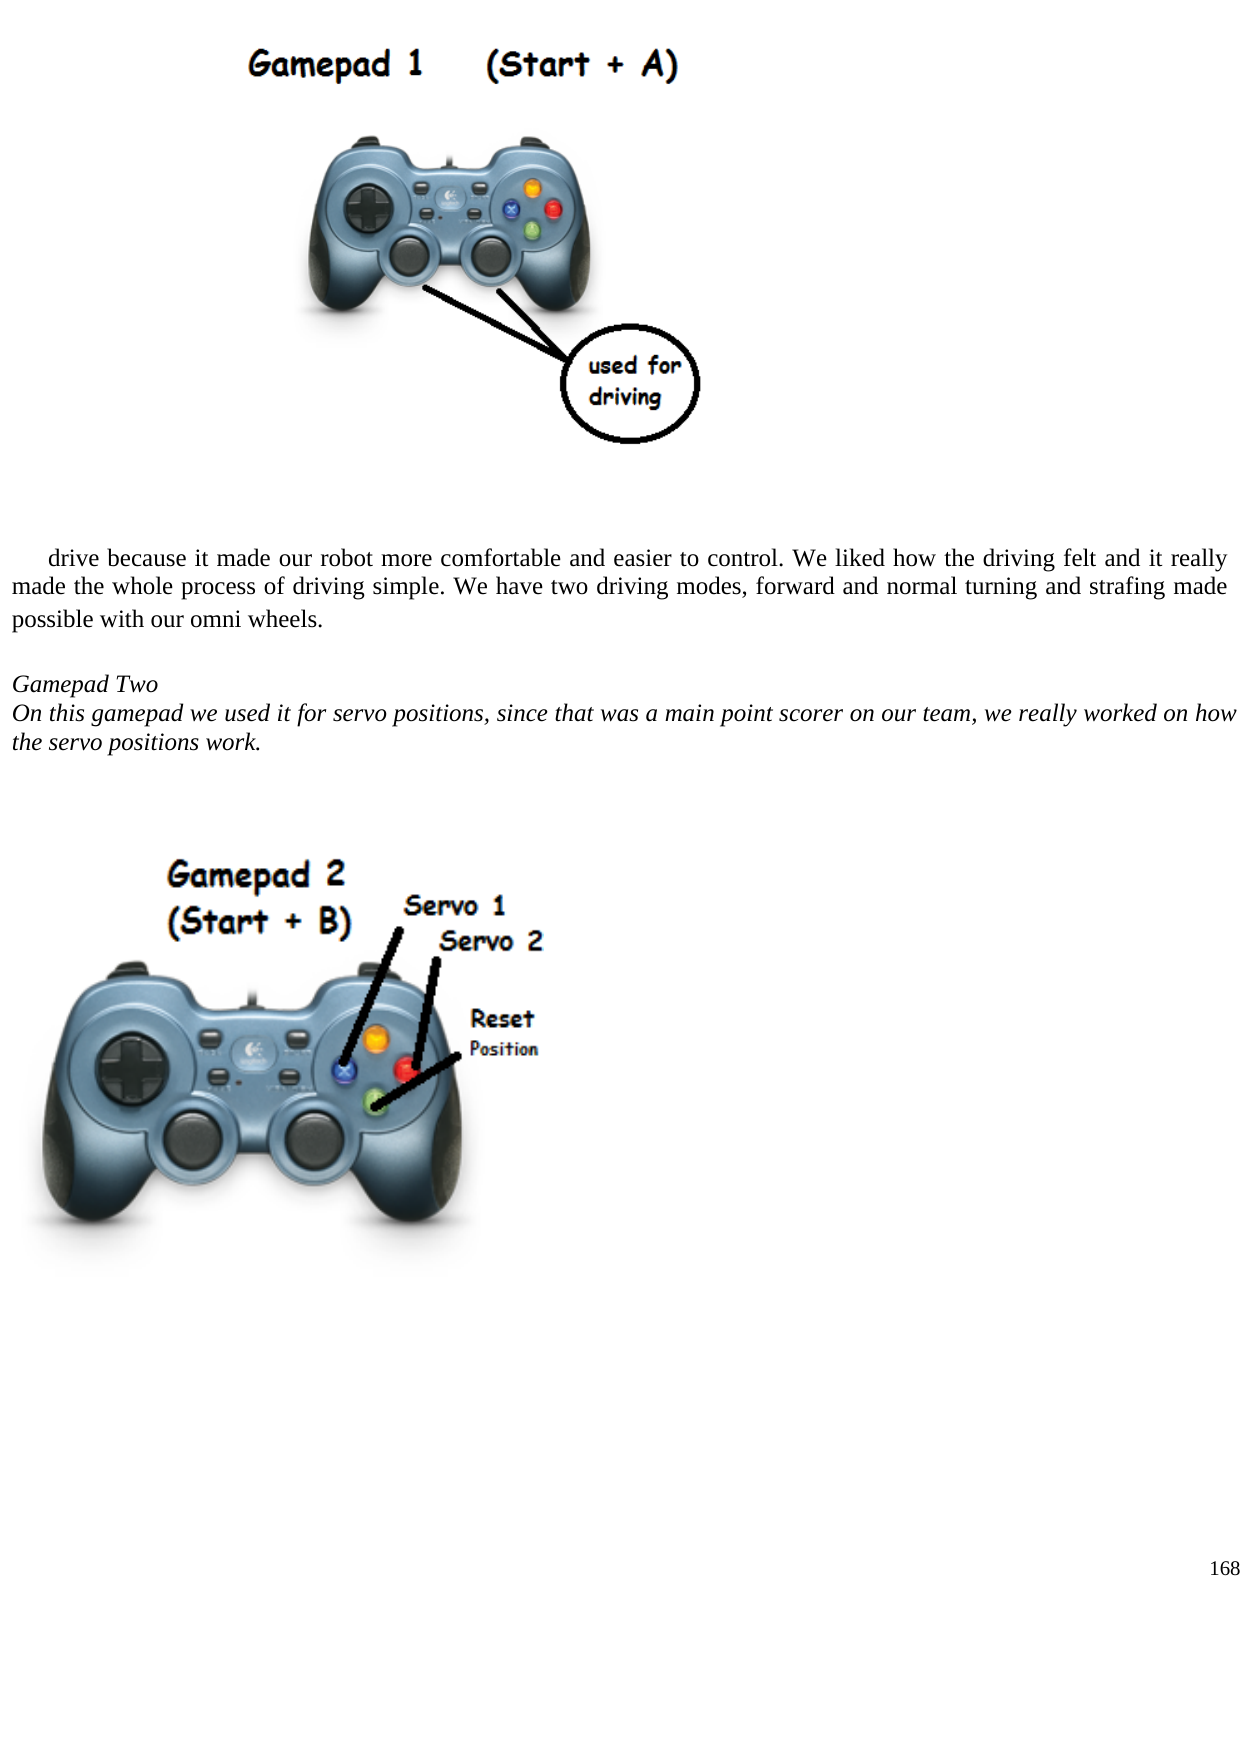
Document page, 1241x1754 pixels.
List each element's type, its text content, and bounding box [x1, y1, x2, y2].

text Gamepad Two [12, 669, 1240, 698]
picture [177, 6, 768, 493]
text On this gamepad we used it for servo positions, since that was a main point scorer on our team, we really worked on how the servo positions work. [12, 698, 1240, 756]
picture [0, 813, 544, 1280]
text drive because it made our robot more comfortable and easier to control. We liked how the driving felt and it really made the whole process of driving simple. We have two driving modes, forward and normal turning and strafing made possible with our omni wheels. [12, 543, 1229, 634]
